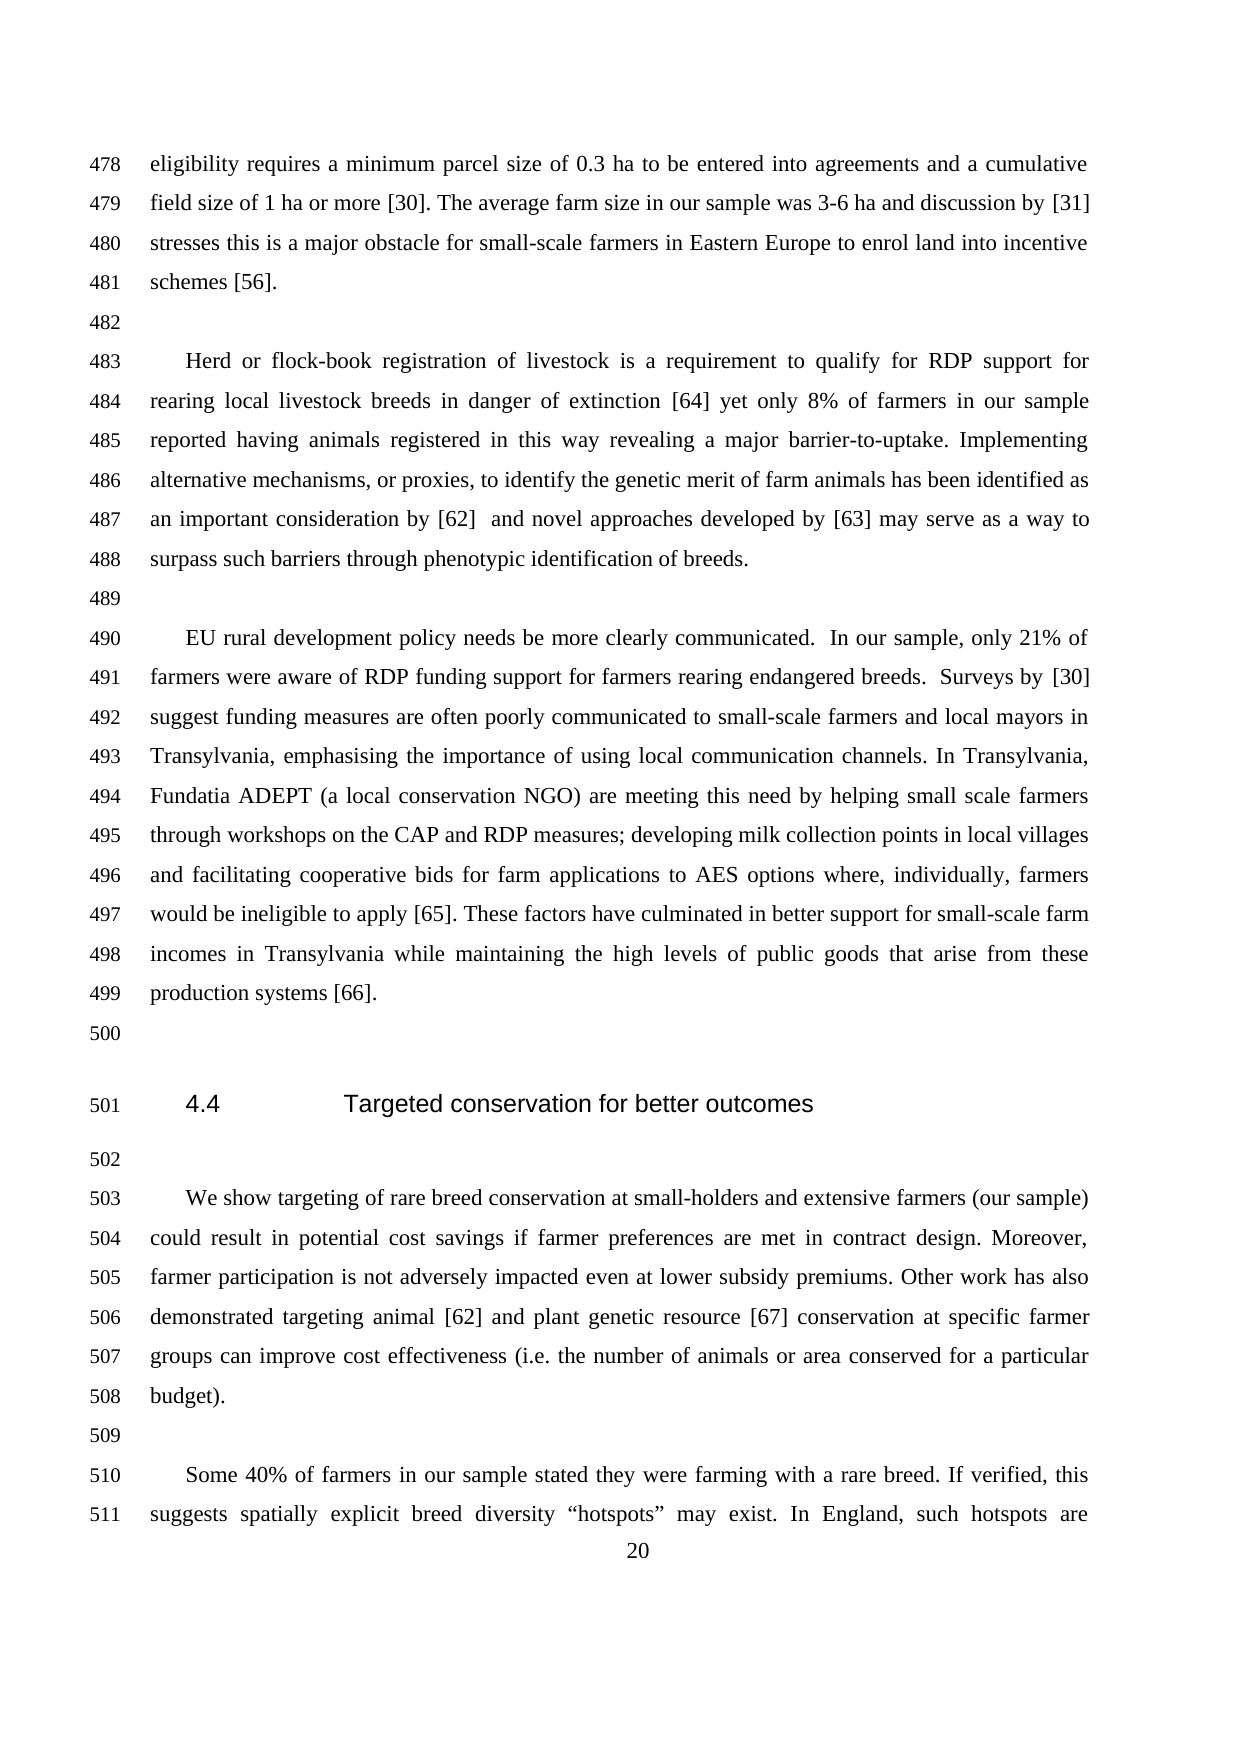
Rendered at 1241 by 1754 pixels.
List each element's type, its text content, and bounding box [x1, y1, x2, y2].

text Herd or flock-book registration of livestock is a requirement to qualify for RDP support for rearing local livestock breeds in danger of extinction [64] yet only 8% of farmers in our sample reported having animals registered in this way revealing a major barrier-to-uptake. Implementing alternative mechanisms, or proxies, to identify the genetic merit of farm animals has been identified as an important consideration by [62] and novel approaches developed by [63] may serve as a way to surpass such barriers through phenotypic identification of breeds. [150, 347, 1090, 571]
text We show targeting of rare breed conservation at small-holders and extensive farmers (our sample) could result in potential cost savings if farmer preferences are met in contract design. Moreover, farmer participation is not adversely impacted even at lower subsidy premiums. Other work has also demonstrated targeting animal [62] and plant genetic resource [67] conservation at specific farmer groups can improve cost effectiveness (i.e. the number of animals or area conserved for a particular budget). [150, 1184, 1090, 1408]
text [150, 150, 1090, 295]
text EU rural development policy needs be more clearly communicated. In our sample, only 21% of farmers were aware of RDP funding support for farmers rearing endangered breeds. Surveys by [30] suggest funding measures are often poorly communicated to small-scale farmers and local mayors in Transylvania, emphasising the importance of using local communication channels. In Transylvania, Fundatia ADEPT (a local conservation NGO) are meeting this need by helping small scale farmers through workshops on the CAP and RDP measures; developing milk collection points in local villages and facilitating cooperative bids for farm applications to AES options where, individually, farmers would be ineligible to apply [65]. These factors have culminated in better support for small-scale farm incomes in Transylvania while maintaining the high levels of public goods that arise from these production systems [66]. [150, 624, 1090, 1005]
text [150, 1461, 1090, 1527]
subtitle Targeted conservation for better outcomes [150, 1089, 1090, 1118]
